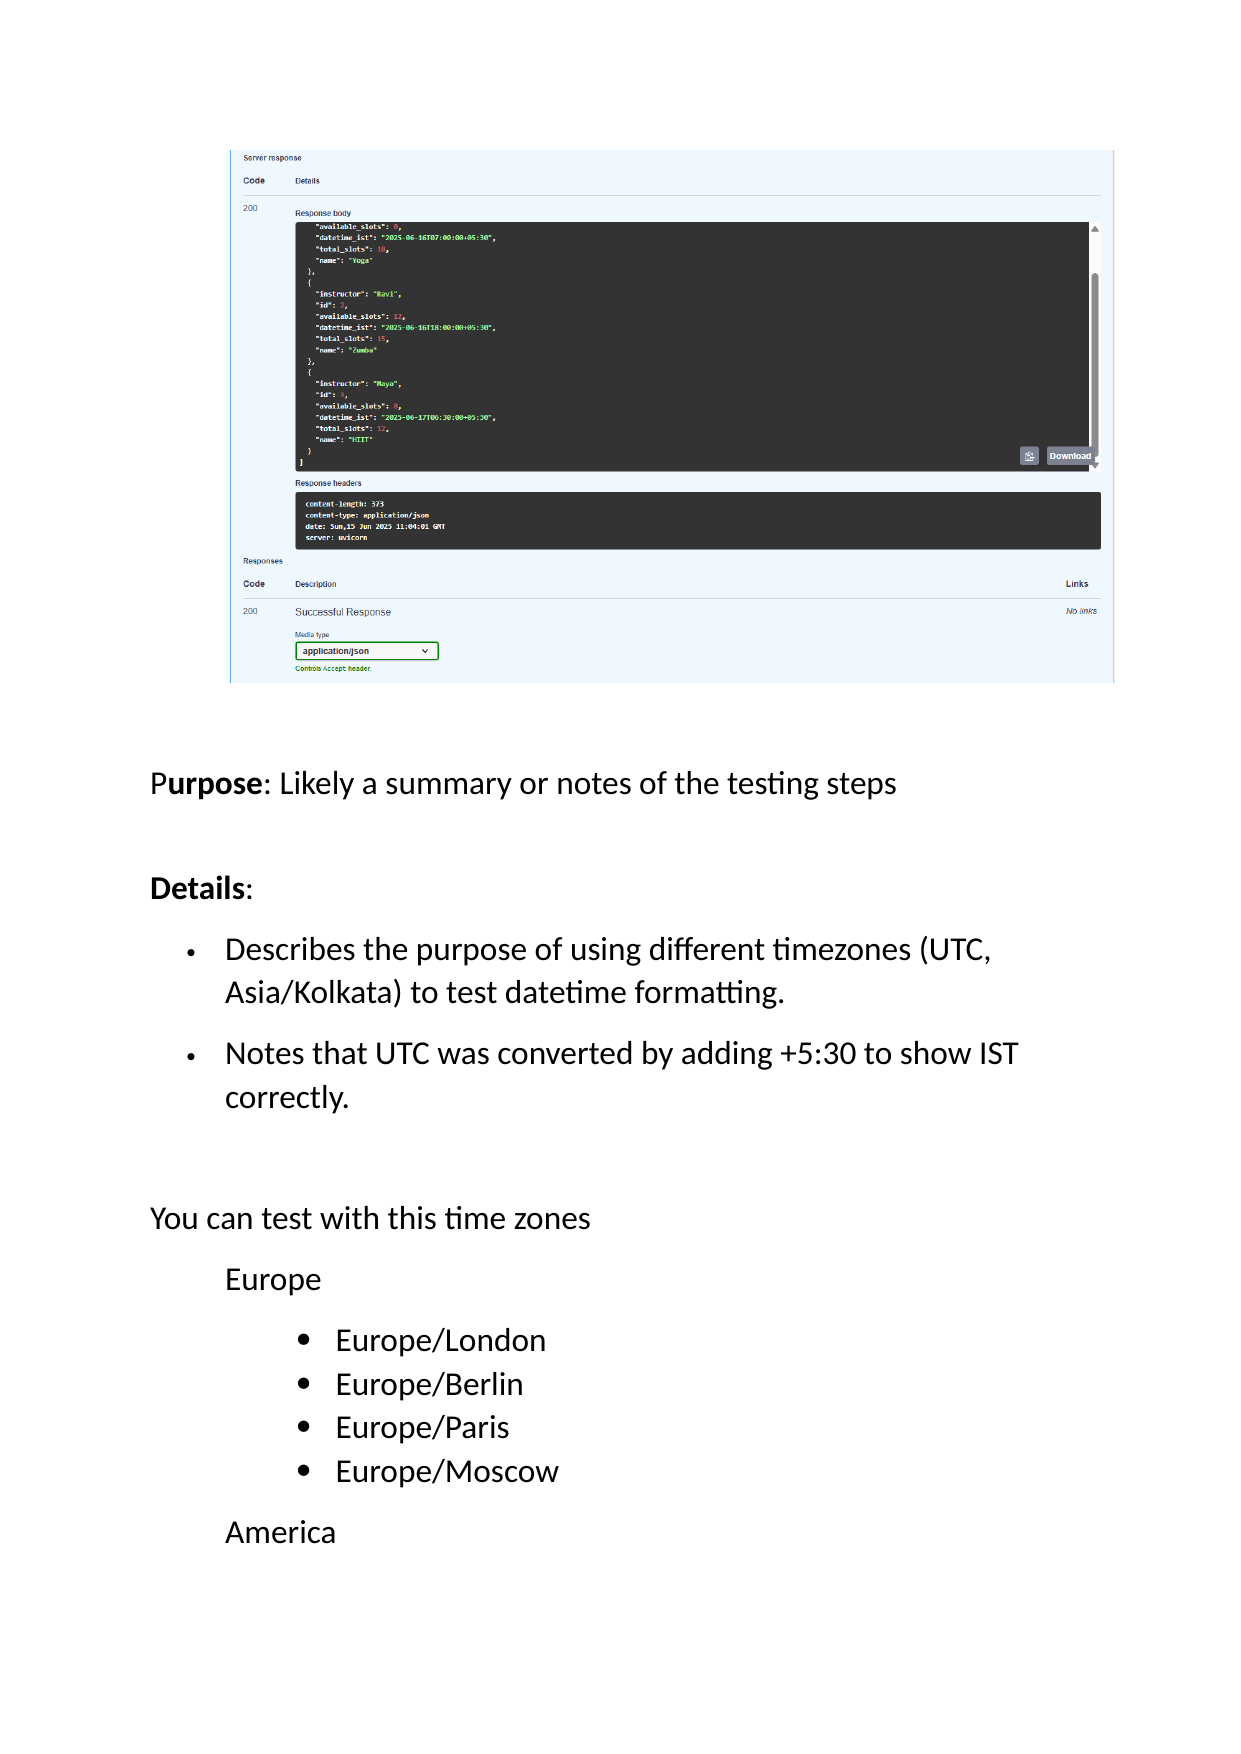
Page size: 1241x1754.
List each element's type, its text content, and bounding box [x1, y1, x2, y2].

list Europe/Paris [298, 1407, 1090, 1447]
list Europe/Berlin [298, 1363, 1090, 1403]
list Describes the purpose of using different timezones (UTC, Asia/Kolkata) to test datetime formatting. [187, 928, 1090, 1012]
list Europe/London [298, 1319, 1090, 1359]
list Notes that UTC was converted by adding +5:30 to show IST correctly. [187, 1032, 1090, 1117]
text Europe [225, 1258, 1090, 1299]
text You can test with this time zones [150, 1197, 1090, 1238]
text Purpose: Likely a summary or notes of the testing steps [150, 762, 1090, 803]
list Europe/Moscow [298, 1451, 1090, 1491]
text Details: [150, 823, 1090, 908]
text America [225, 1511, 1090, 1552]
picture [225, 150, 1166, 683]
